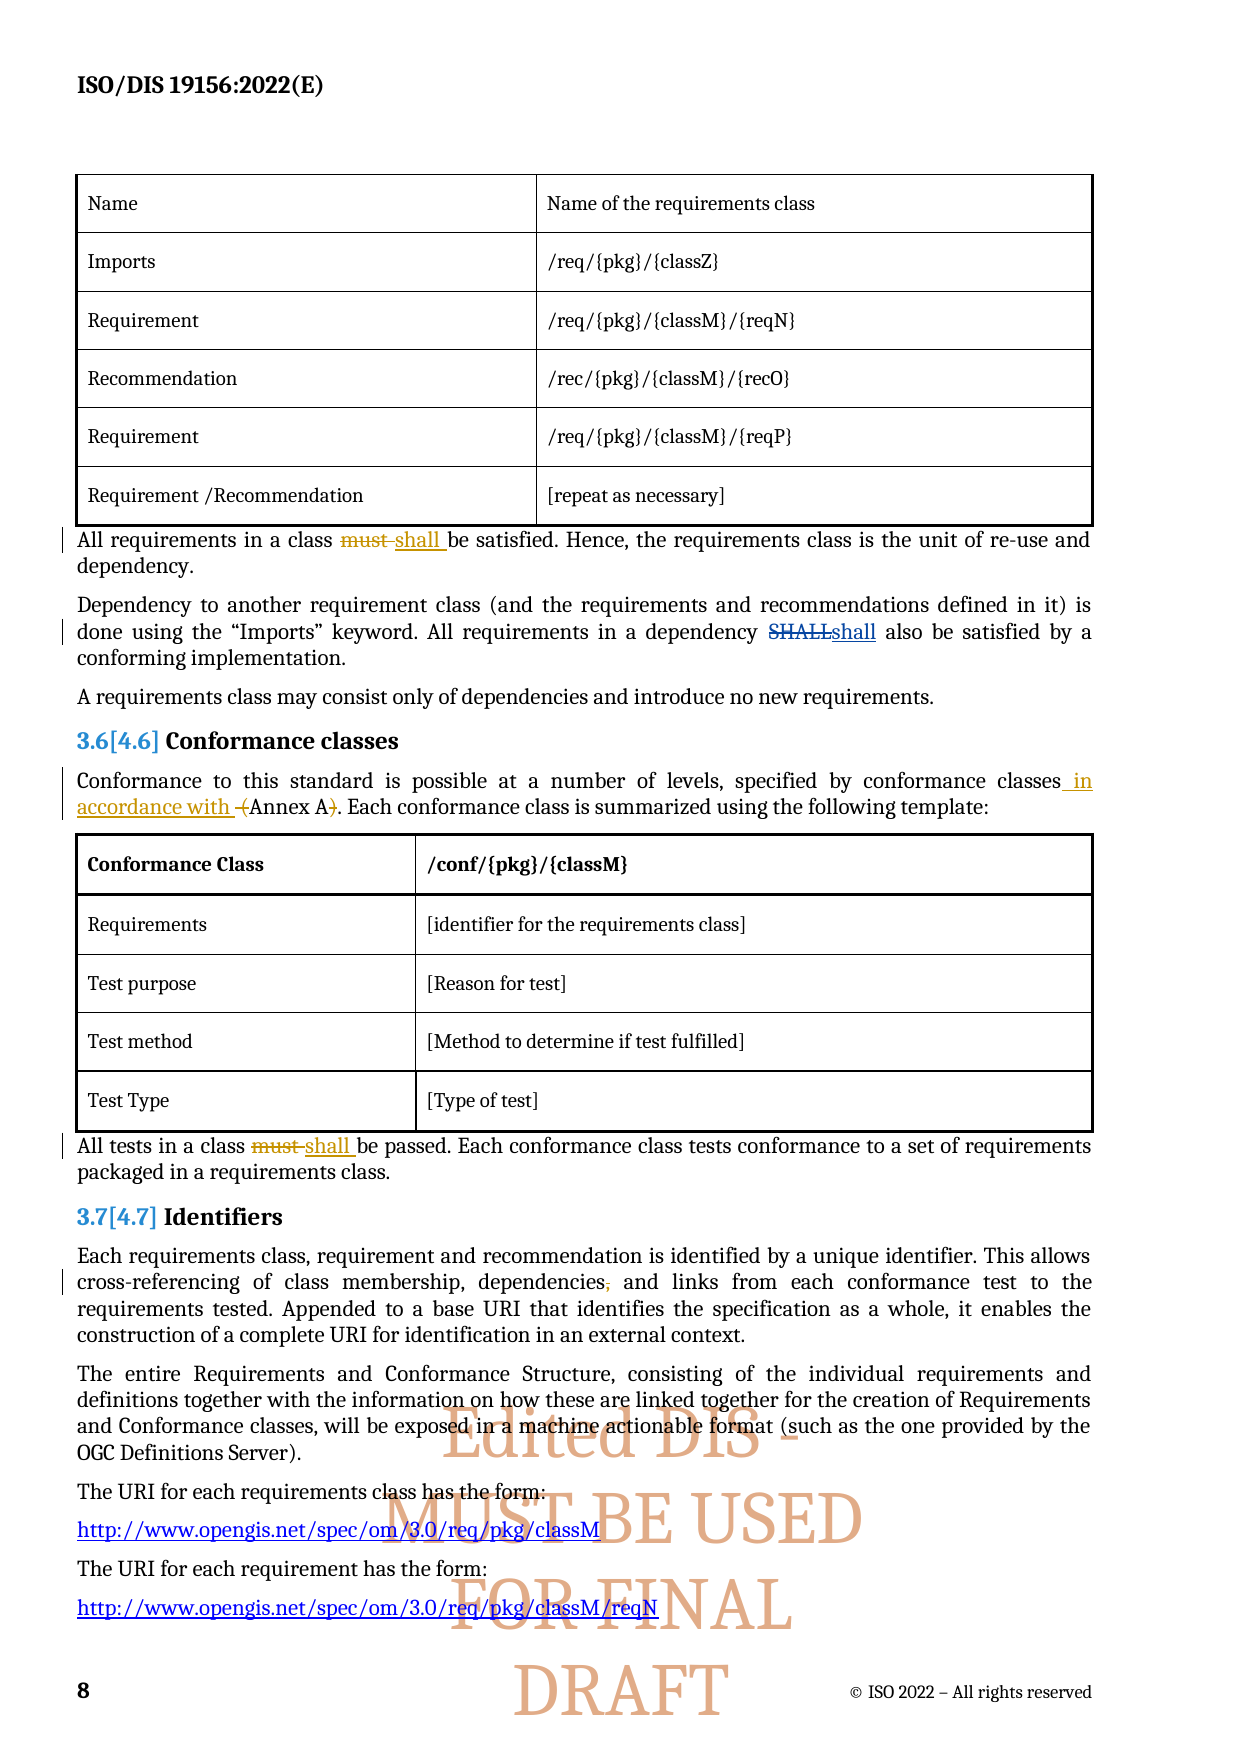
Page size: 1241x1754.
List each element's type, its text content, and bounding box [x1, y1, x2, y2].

table_cell Requirements [78, 896, 415, 953]
table_cell Name of the requirements class [537, 175, 1091, 232]
text Each requirements class, requirement and recommendation is identified by a unique identifier. This allows cross-referencing of class membership, dependencies and links from each conformance test to the requirements tested. Appended to a base URI that identifies the specification as a whole, it enables the construction of a complete URI for identification in an external context. [77, 1243, 1092, 1348]
text The URI for each requirement has the form: [77, 1556, 1092, 1582]
text Conformance to this standard is possible at a number of levels, specified by conformance classesAnnex A. Each conformance class is summarized using the following template: [77, 767, 1092, 820]
text The entire Requirements and Conformance Structure, consisting of the individual requirements and definitions together with the information on how these are linked together for the creation of Requirements and Conformance classes, will be exposed in a machine actionable format (such as the one provided by the OGC Definitions Server). [77, 1361, 1092, 1466]
table_cell Requirement [78, 292, 536, 349]
text All requirements in a class be satisfied. Hence, the requirements class is the unit of re-use and dependency. [77, 527, 1092, 580]
table_cell Test Type [78, 1072, 415, 1129]
table_cell Requirement [78, 408, 536, 466]
table_cell /rec/{pkg}/{classM}/{recO} [537, 350, 1091, 407]
table_cell Requirement /Recommendation [78, 467, 536, 524]
text http://www.opengis.net/spec/om/3.0/req/pkg/classM/reqN [77, 1595, 1092, 1621]
text The URI for each requirements class has the form: [77, 1478, 1092, 1505]
subtitle Conformance classes [77, 729, 1092, 755]
text A requirements class may consist only of dependencies and introduce no new requirements. [77, 684, 1092, 710]
table_cell [Method to determine if test fulfilled] [416, 1013, 1091, 1070]
table_cell /req/{pkg}/{classM}/{reqP} [537, 408, 1091, 466]
table_cell [Type of test] [417, 1072, 1091, 1129]
table_cell /req/{pkg}/{classZ} [537, 233, 1091, 291]
table_cell Test method [78, 1013, 415, 1070]
subtitle Identifiers [77, 1204, 1092, 1230]
table_header Conformance Class [78, 836, 415, 893]
text http://www.opengis.net/spec/om/3.0/req/pkg/classM [77, 1517, 1092, 1544]
text Dependency to another requirement class (and the requirements and recommendations defined in it) is done using the “Imports” keyword. All requirements in a dependency also be satisfied by a conforming implementation. [77, 592, 1092, 671]
table_cell [identifier for the requirements class] [416, 896, 1091, 953]
table_cell /req/{pkg}/{classM}/{reqN} [537, 292, 1091, 349]
table_cell Recommendation [78, 350, 536, 407]
table_cell [repeat as necessary] [537, 467, 1091, 524]
table_header /conf/{pkg}/{classM} [416, 836, 1091, 893]
table_cell [Reason for test] [416, 955, 1091, 1012]
table_cell Name [78, 175, 536, 232]
text All tests in a class be passed. Each conformance class tests conformance to a set of requirements packaged in a requirements class. [77, 1133, 1092, 1185]
table_cell Imports [78, 233, 536, 291]
table_cell Test purpose [78, 955, 415, 1012]
